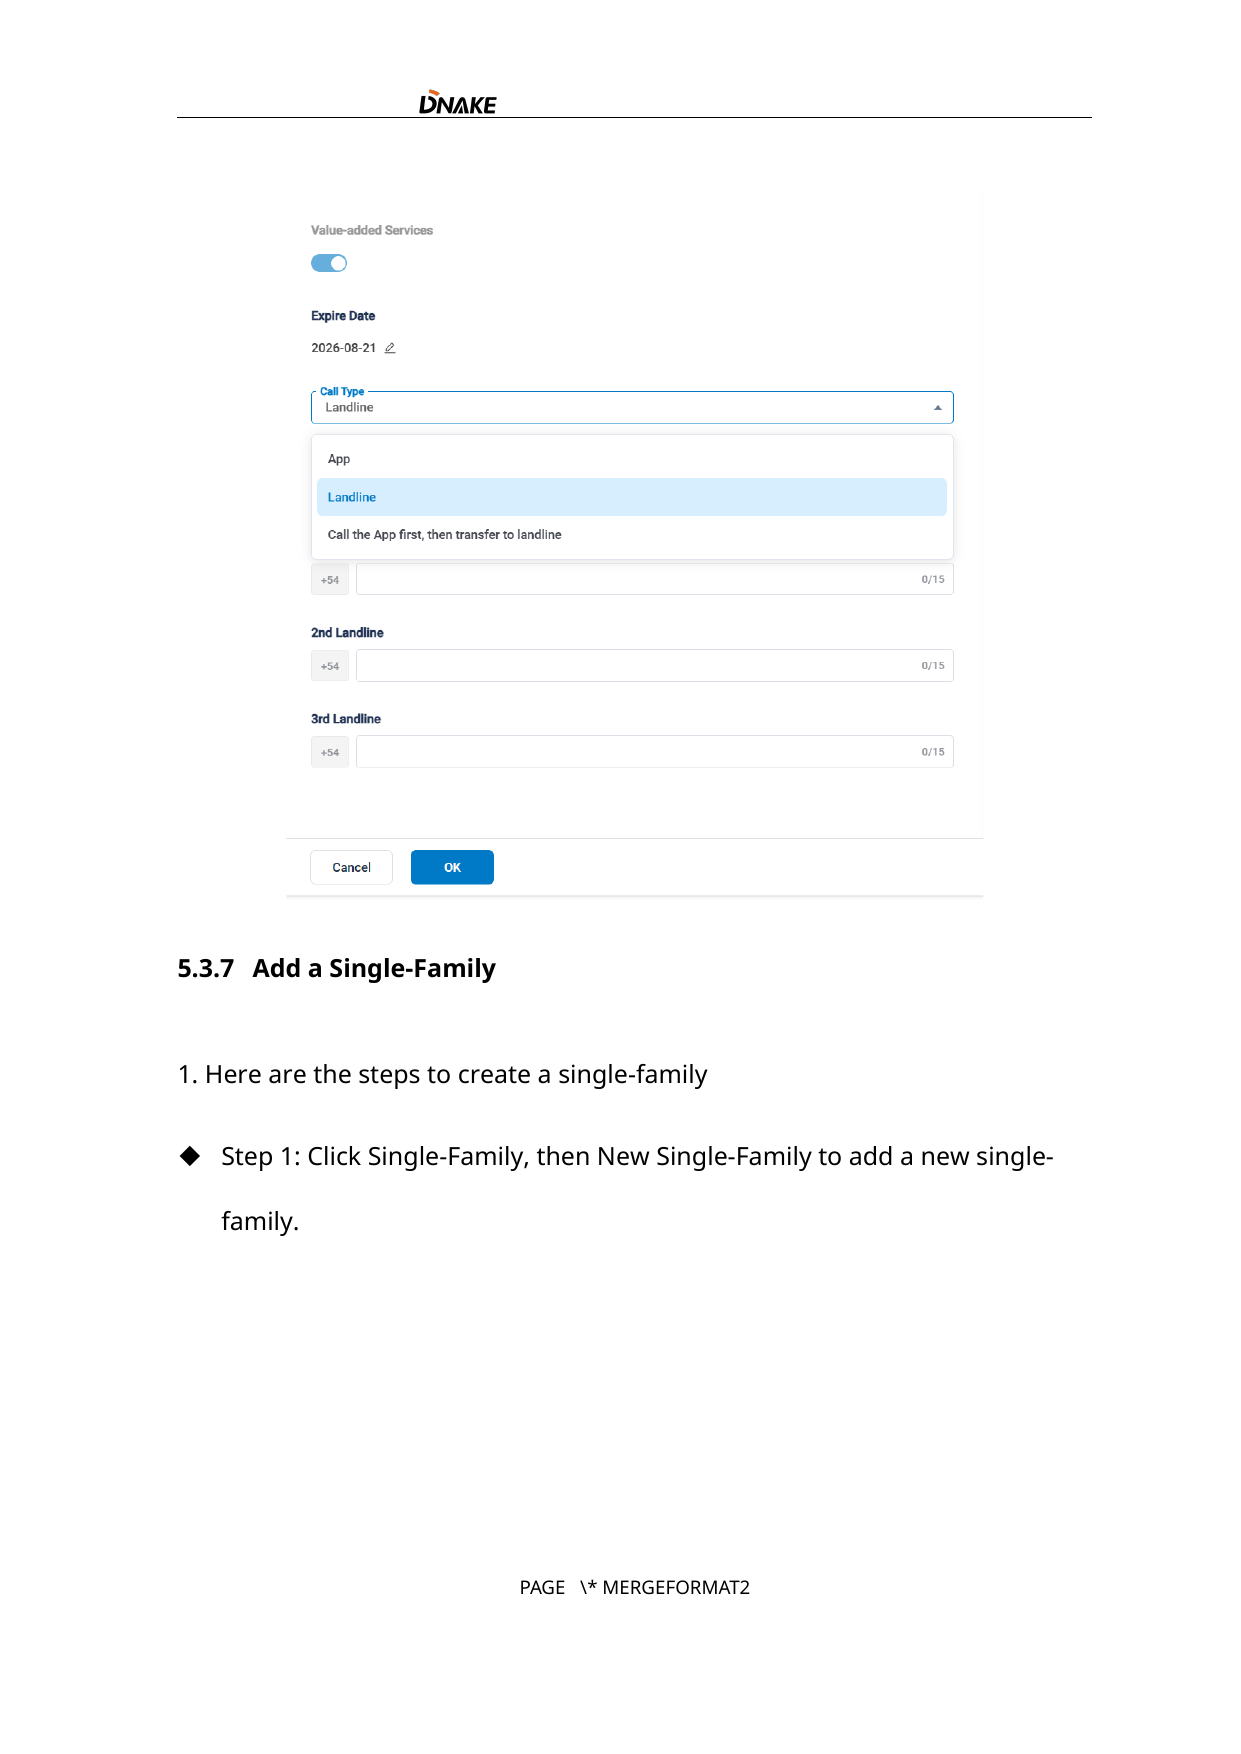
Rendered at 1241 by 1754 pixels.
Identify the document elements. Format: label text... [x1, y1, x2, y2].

list Step 1: Click Single-Family, then New Single-Family to add a new single-family. [177, 1123, 1092, 1253]
text 1. Here are the steps to create a single-family [177, 1042, 1092, 1107]
picture [286, 193, 984, 899]
subtitle Add a Single-Family [177, 936, 1092, 1001]
picture [418, 88, 497, 115]
